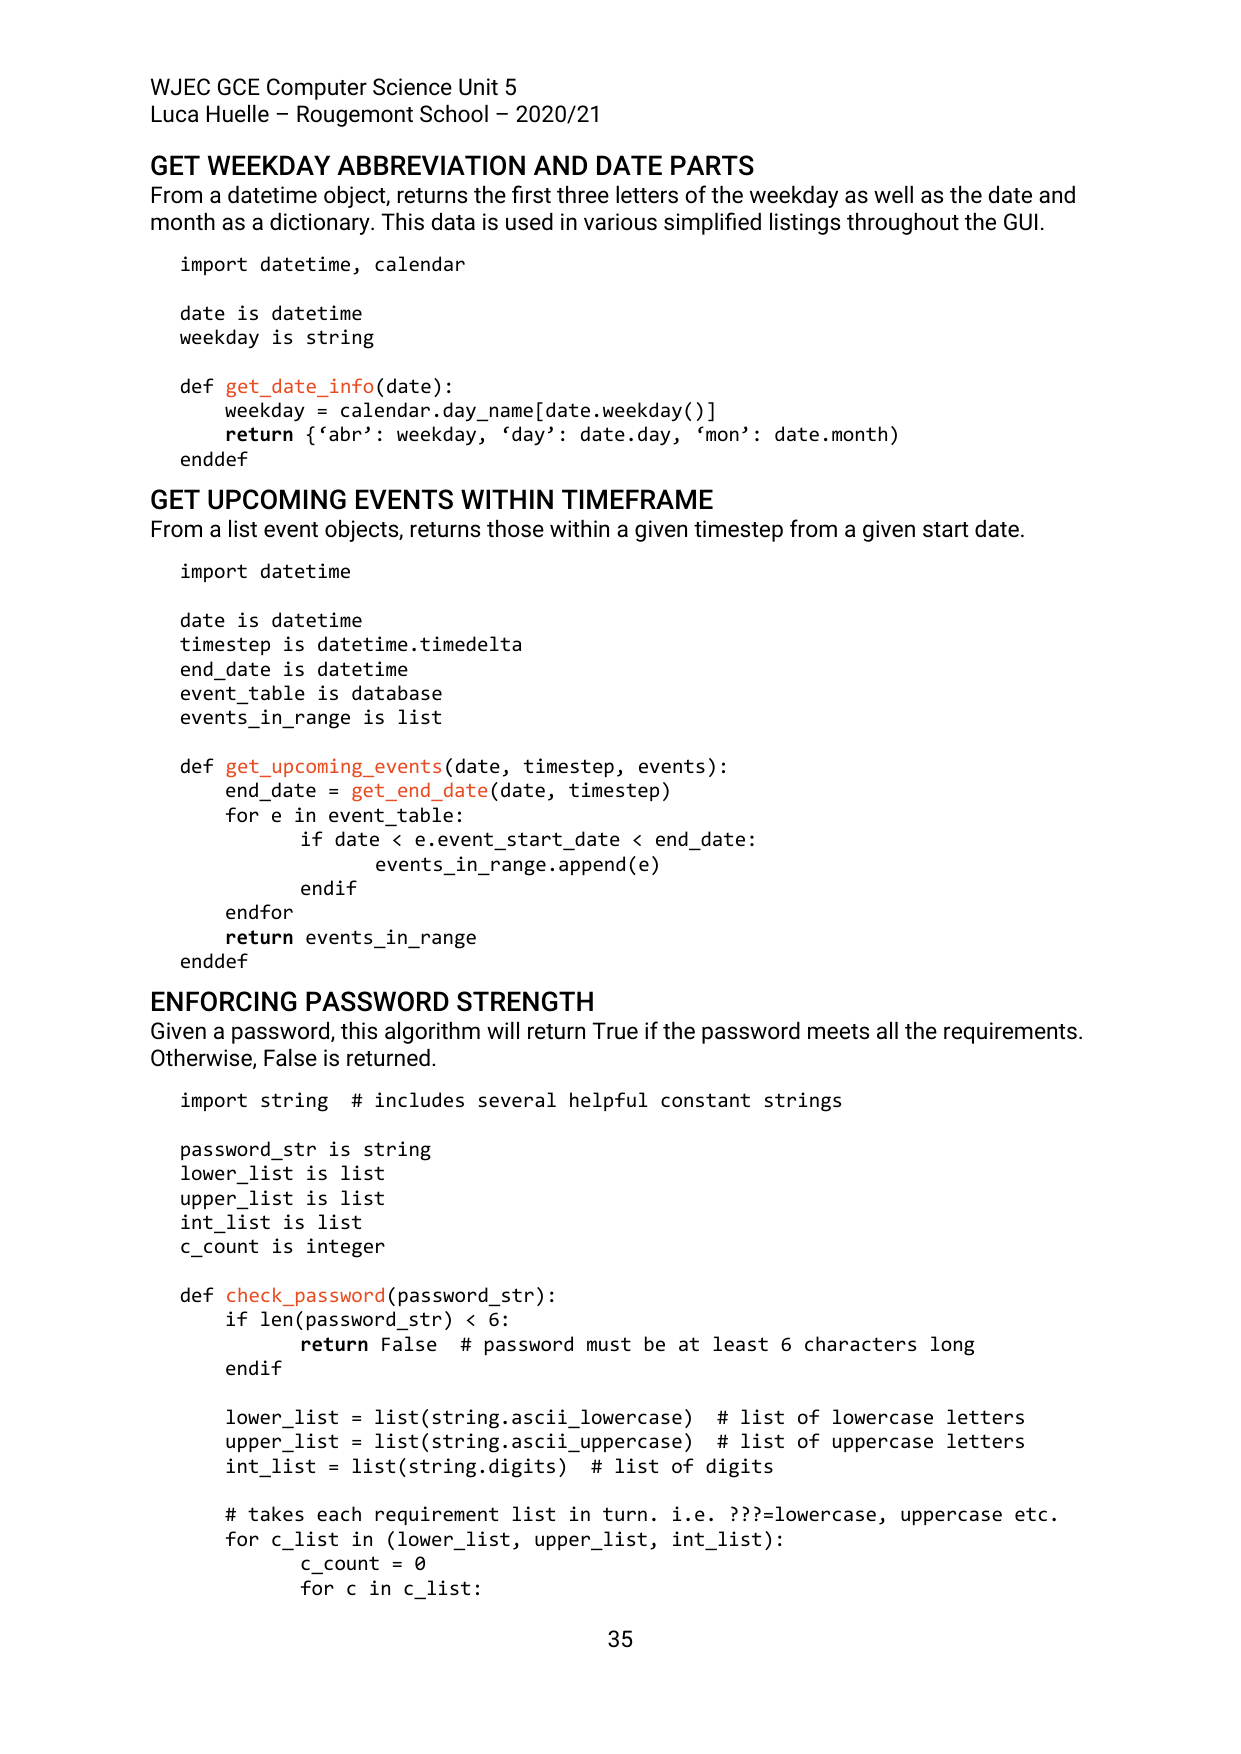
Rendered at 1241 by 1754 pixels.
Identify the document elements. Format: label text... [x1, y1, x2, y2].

text enddef [179, 949, 1090, 974]
text end_date is datetime [179, 657, 1090, 681]
text if date < e.event_start_date < end_date: [179, 827, 1090, 852]
text for c_list in (lower_list, upper_list, int_list): [179, 1527, 1090, 1552]
text import string # includes several helpful constant strings [179, 1088, 1090, 1113]
text date is datetime [179, 301, 1090, 325]
text # takes each requirement list in turn. i.e. ???=lowercase, uppercase etc. [179, 1503, 1090, 1527]
text enddef [179, 447, 1090, 472]
text Given a password, this algorithm will return True if the password meets all the requirements. Otherwise, False is returned. [150, 1018, 1090, 1072]
text upper_list = list(string.ascii_uppercase) # list of uppercase letters [179, 1430, 1090, 1454]
subtitle Get weekday abbreviation and date parts [150, 150, 1090, 182]
text upper_list is list [179, 1186, 1090, 1210]
text end_date = get_end_date(date, timestep) [179, 779, 1090, 803]
text endif [179, 876, 1090, 901]
text From a list event objects, returns those within a given timestep from a given start date. [150, 516, 1090, 543]
text for c in c_list: [225, 1576, 1090, 1600]
text c_count is integer [179, 1235, 1090, 1259]
text events_in_range.append(e) [179, 852, 1090, 876]
text date is datetime [179, 608, 1090, 632]
text def get_upcoming_events(date, timestep, events): [179, 754, 1090, 779]
text return {‘abr’: weekday, ‘day’: date.day, ‘mon’: date.month) [179, 423, 1090, 447]
subtitle Get upcoming events within timeframe [150, 484, 1090, 516]
text events_in_range is list [179, 706, 1090, 730]
text password_str is string [179, 1137, 1090, 1162]
text timestep is datetime.timedelta [179, 632, 1090, 657]
text def check_password(password_str): [179, 1283, 1090, 1308]
subtitle Enforcing password strength [150, 986, 1090, 1018]
text import datetime [179, 559, 1090, 584]
text lower_list = list(string.ascii_lowercase) # list of lowercase letters [179, 1405, 1090, 1430]
text lower_list is list [179, 1162, 1090, 1186]
text endfor [179, 901, 1090, 925]
text int_list = list(string.digits) # list of digits [179, 1454, 1090, 1478]
text return False # password must be at least 6 characters long [179, 1332, 1090, 1357]
text weekday is string [179, 325, 1090, 350]
text int_list is list [179, 1210, 1090, 1235]
text From a datetime object, returns the first three letters of the weekday as well as the date and month as a dictionary. This data is used in various simplified listings throughout the GUI. [150, 182, 1090, 236]
text weekday = calendar.day_name[date.weekday()] [179, 398, 1090, 423]
text return events_in_range [179, 925, 1090, 949]
text import datetime, calendar [179, 252, 1090, 277]
text def get_date_info(date): [179, 374, 1090, 398]
text for e in event_table: [179, 803, 1090, 827]
text c_count = 0 [225, 1552, 1090, 1576]
text event_table is database [179, 681, 1090, 706]
text endif [179, 1357, 1090, 1381]
text if len(password_str) < 6: [179, 1308, 1090, 1332]
